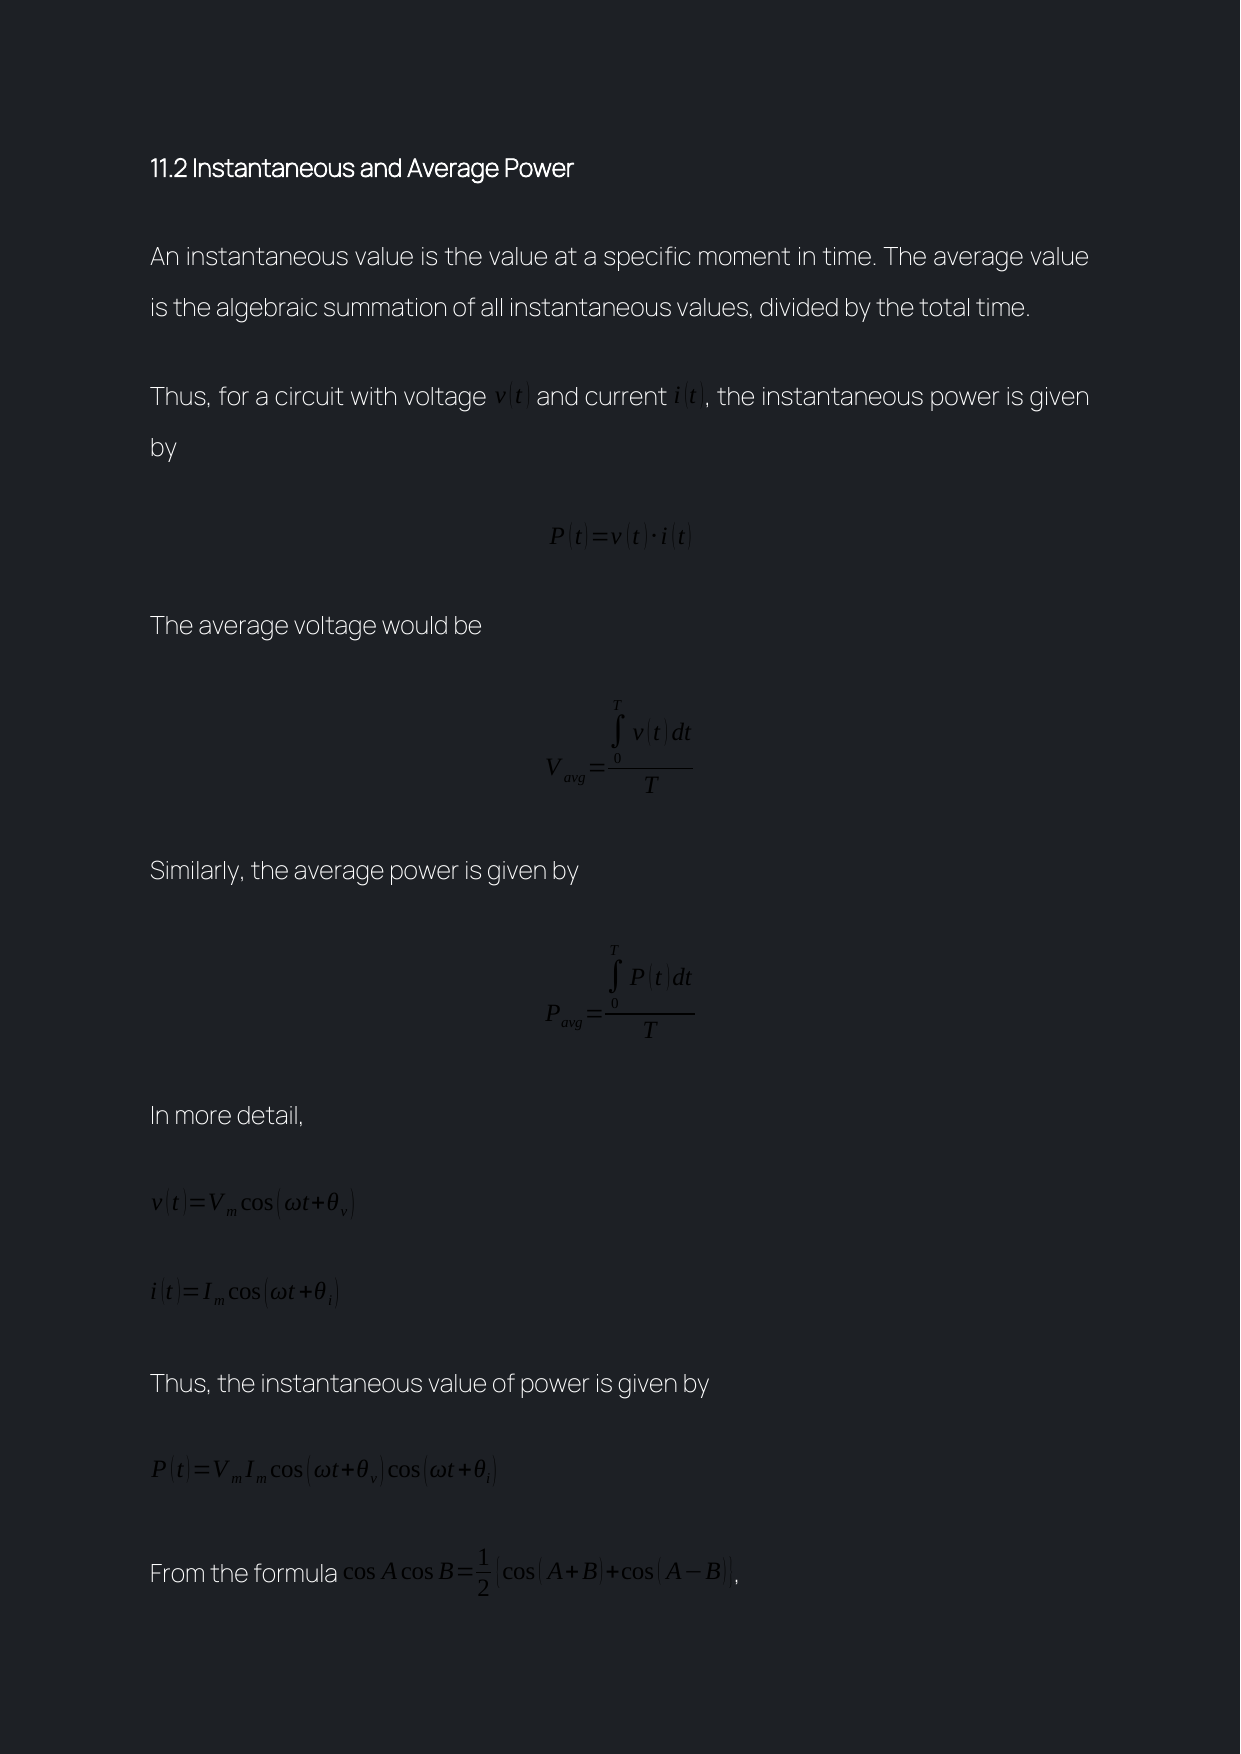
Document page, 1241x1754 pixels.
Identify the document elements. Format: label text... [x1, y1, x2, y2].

text Thus, the instantaneous value of power is given by [150, 1365, 1090, 1399]
text In more detail, [150, 1098, 1090, 1132]
text Thus, for a circuit with voltage and current , the instantaneous power is given by [150, 379, 1090, 464]
subtitle 11.2 Instantaneous and Average Power [150, 150, 1090, 184]
text The average voltage would be [150, 607, 1090, 642]
text An instantaneous value is the value at a specific moment in time. The average value is the algebraic summation of all instantaneous values, divided by the total time. [150, 239, 1090, 324]
text From the formula , [150, 1543, 1090, 1602]
text Similarly, the average power is given by [150, 853, 1090, 887]
